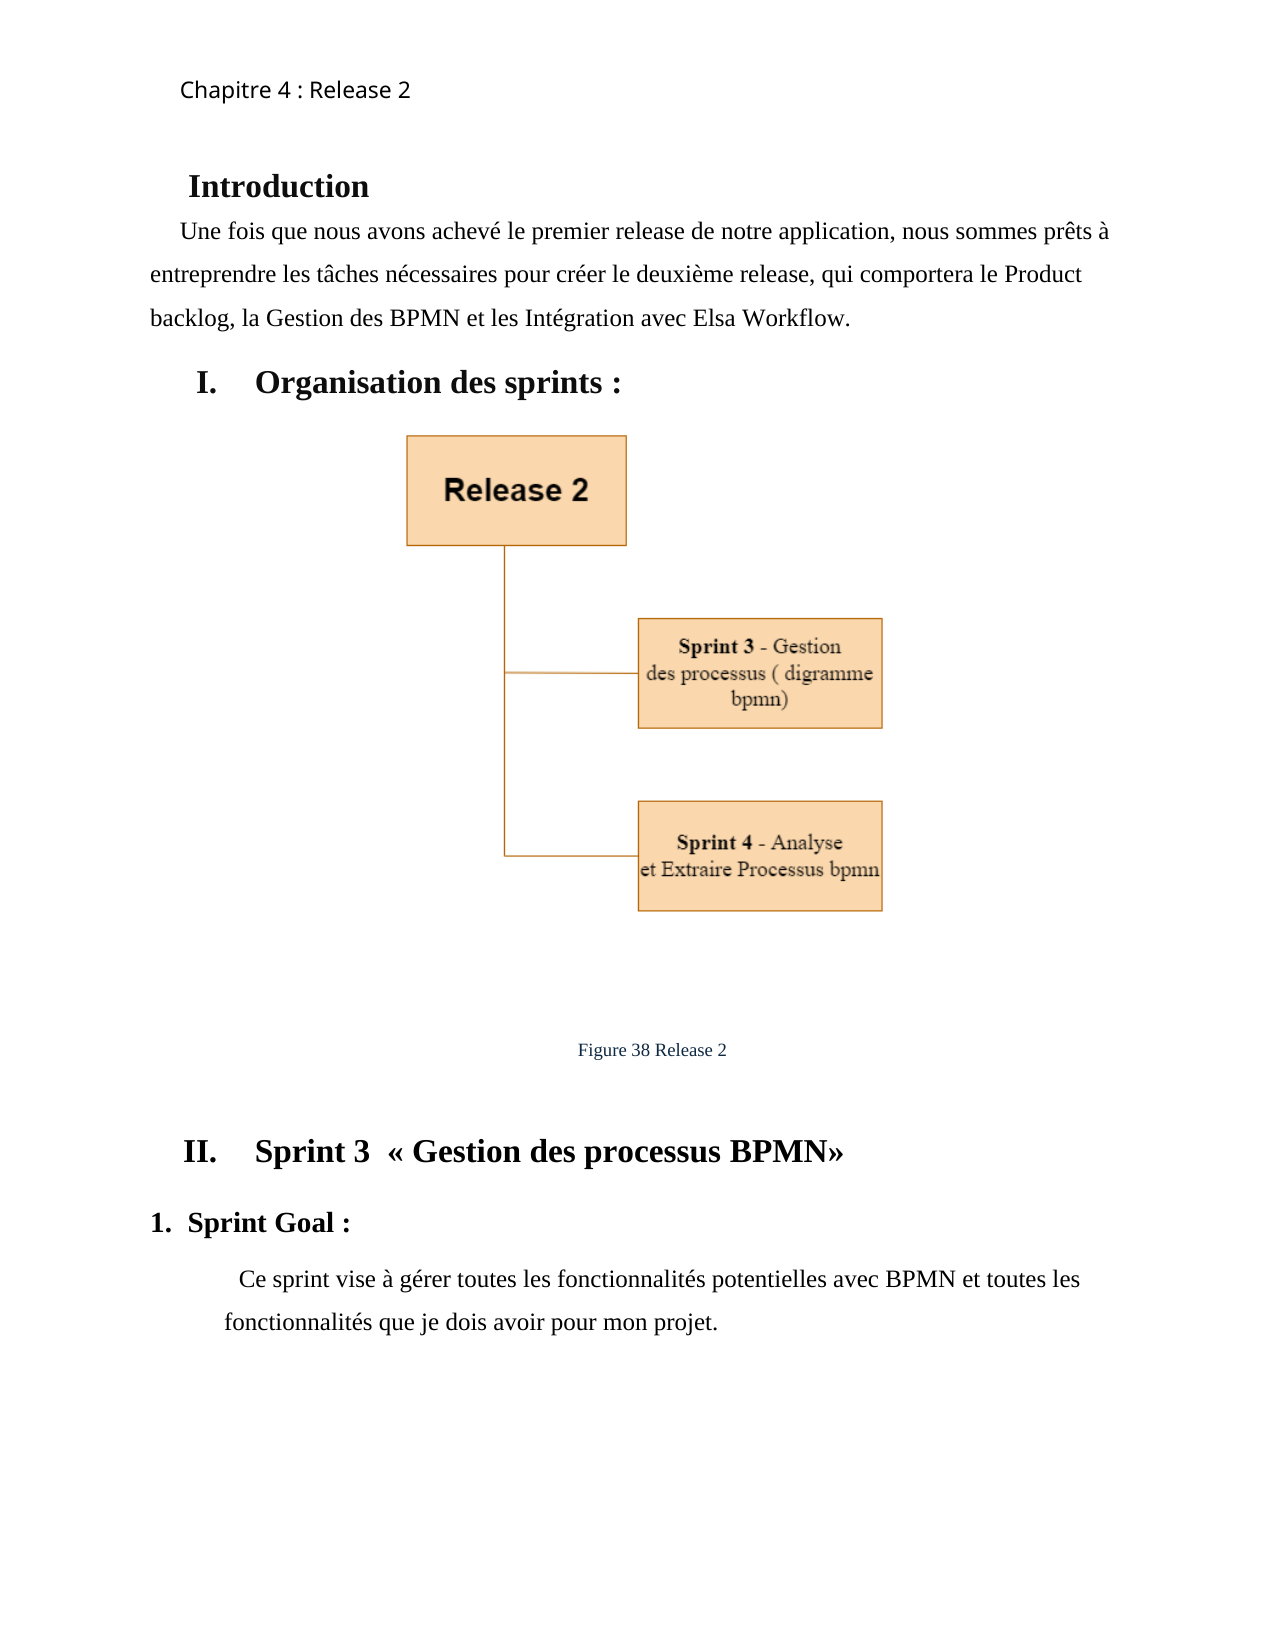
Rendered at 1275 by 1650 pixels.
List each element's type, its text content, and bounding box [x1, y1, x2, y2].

text Figure 38 Release 2 [150, 1039, 1125, 1060]
picture [370, 411, 979, 1020]
subtitle Sprint 3 « Gestion des processus BPMN» [217, 1131, 1125, 1170]
text fonctionnalités que je dois avoir pour mon projet. [224, 1307, 1125, 1336]
text Une fois que nous avons achevé le premier release de notre application, nous sommes prêts à entreprendre les tâches nécessaires pour créer le deuxième release, qui comportera le Product backlog, la Gestion des BPMN et les Intégration avec Elsa Workflow. [150, 216, 1125, 331]
subtitle Organisation des sprints : [217, 362, 1125, 401]
subtitle Introduction [150, 167, 1125, 205]
text Ce sprint vise à gérer toutes les fonctionnalités potentielles avec BPMN et toutes les [238, 1264, 1125, 1293]
subtitle Sprint Goal : [150, 1206, 1125, 1239]
